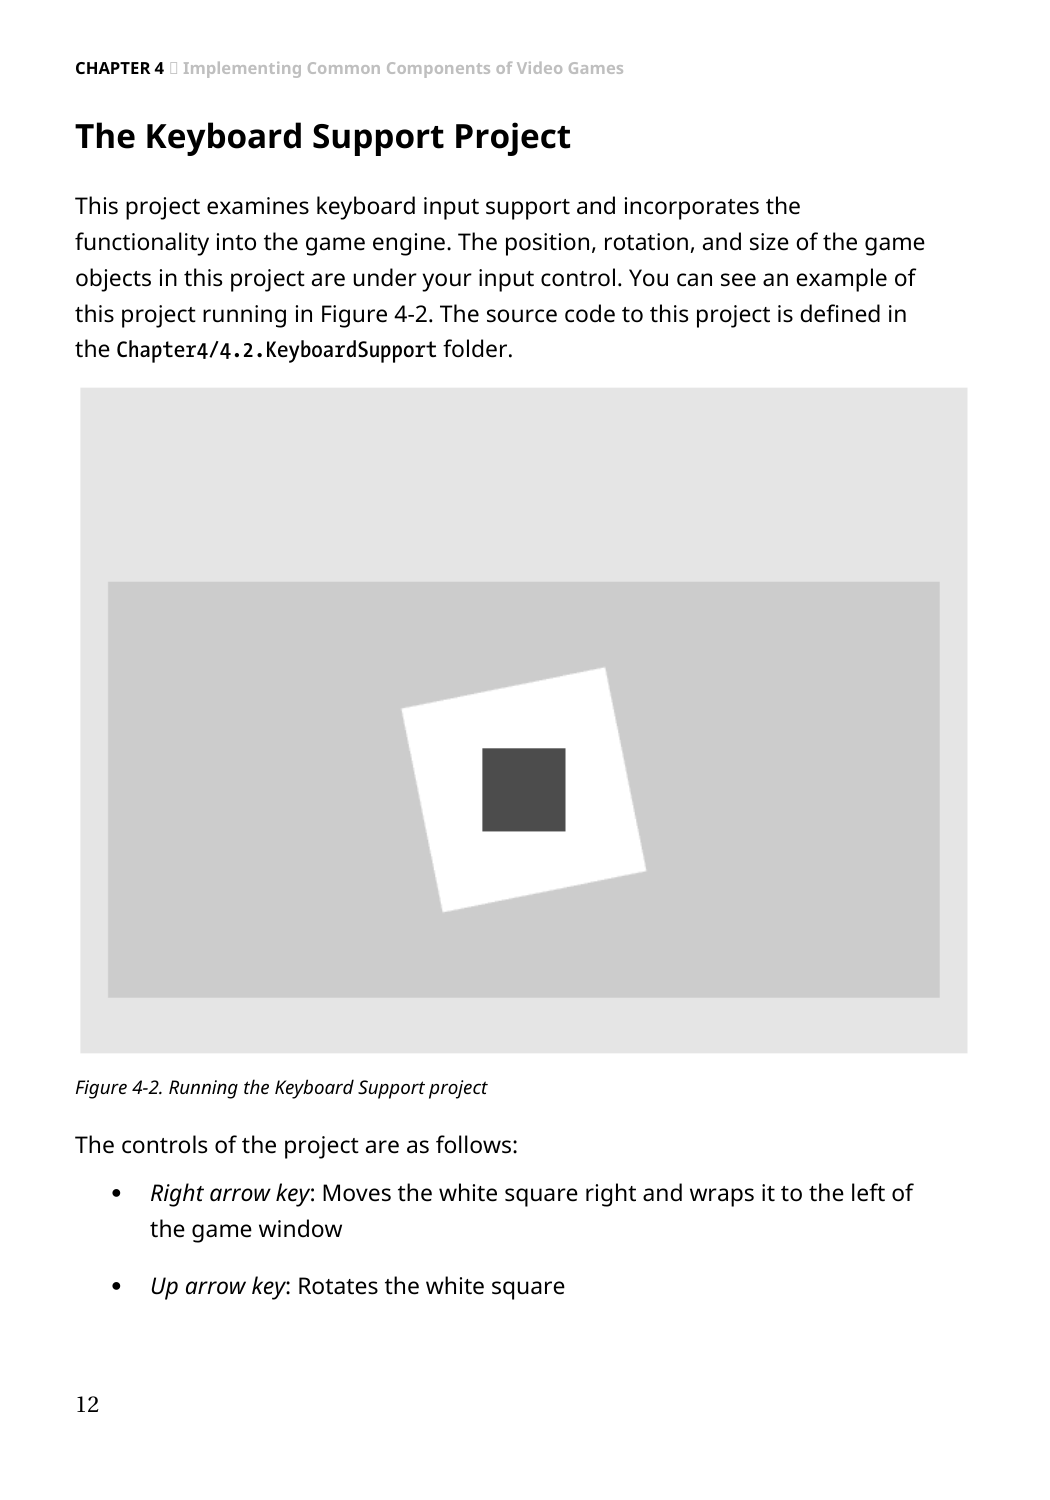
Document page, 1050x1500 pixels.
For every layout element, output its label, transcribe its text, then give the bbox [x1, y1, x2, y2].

text This project examines keyboard input support and incorporates the functionality into the game engine. The position, rotation, and size of the game objects in this project are under your input control. You can see an example of this project running in Figure 4-2. The source code to this project is defined in the Chapter4/4.2.KeyboardSupport folder. [75, 190, 937, 365]
text Figure 4-2. Running the Keyboard Support project [75, 1074, 937, 1100]
text Up arrow key: Rotates the white square [112, 1270, 937, 1301]
subtitle The Keyboard Support Project [75, 112, 937, 158]
text The controls of the project are as follows: [75, 1129, 937, 1160]
text Right arrow key: Moves the white square right and wraps it to the left of the game window [112, 1177, 937, 1244]
